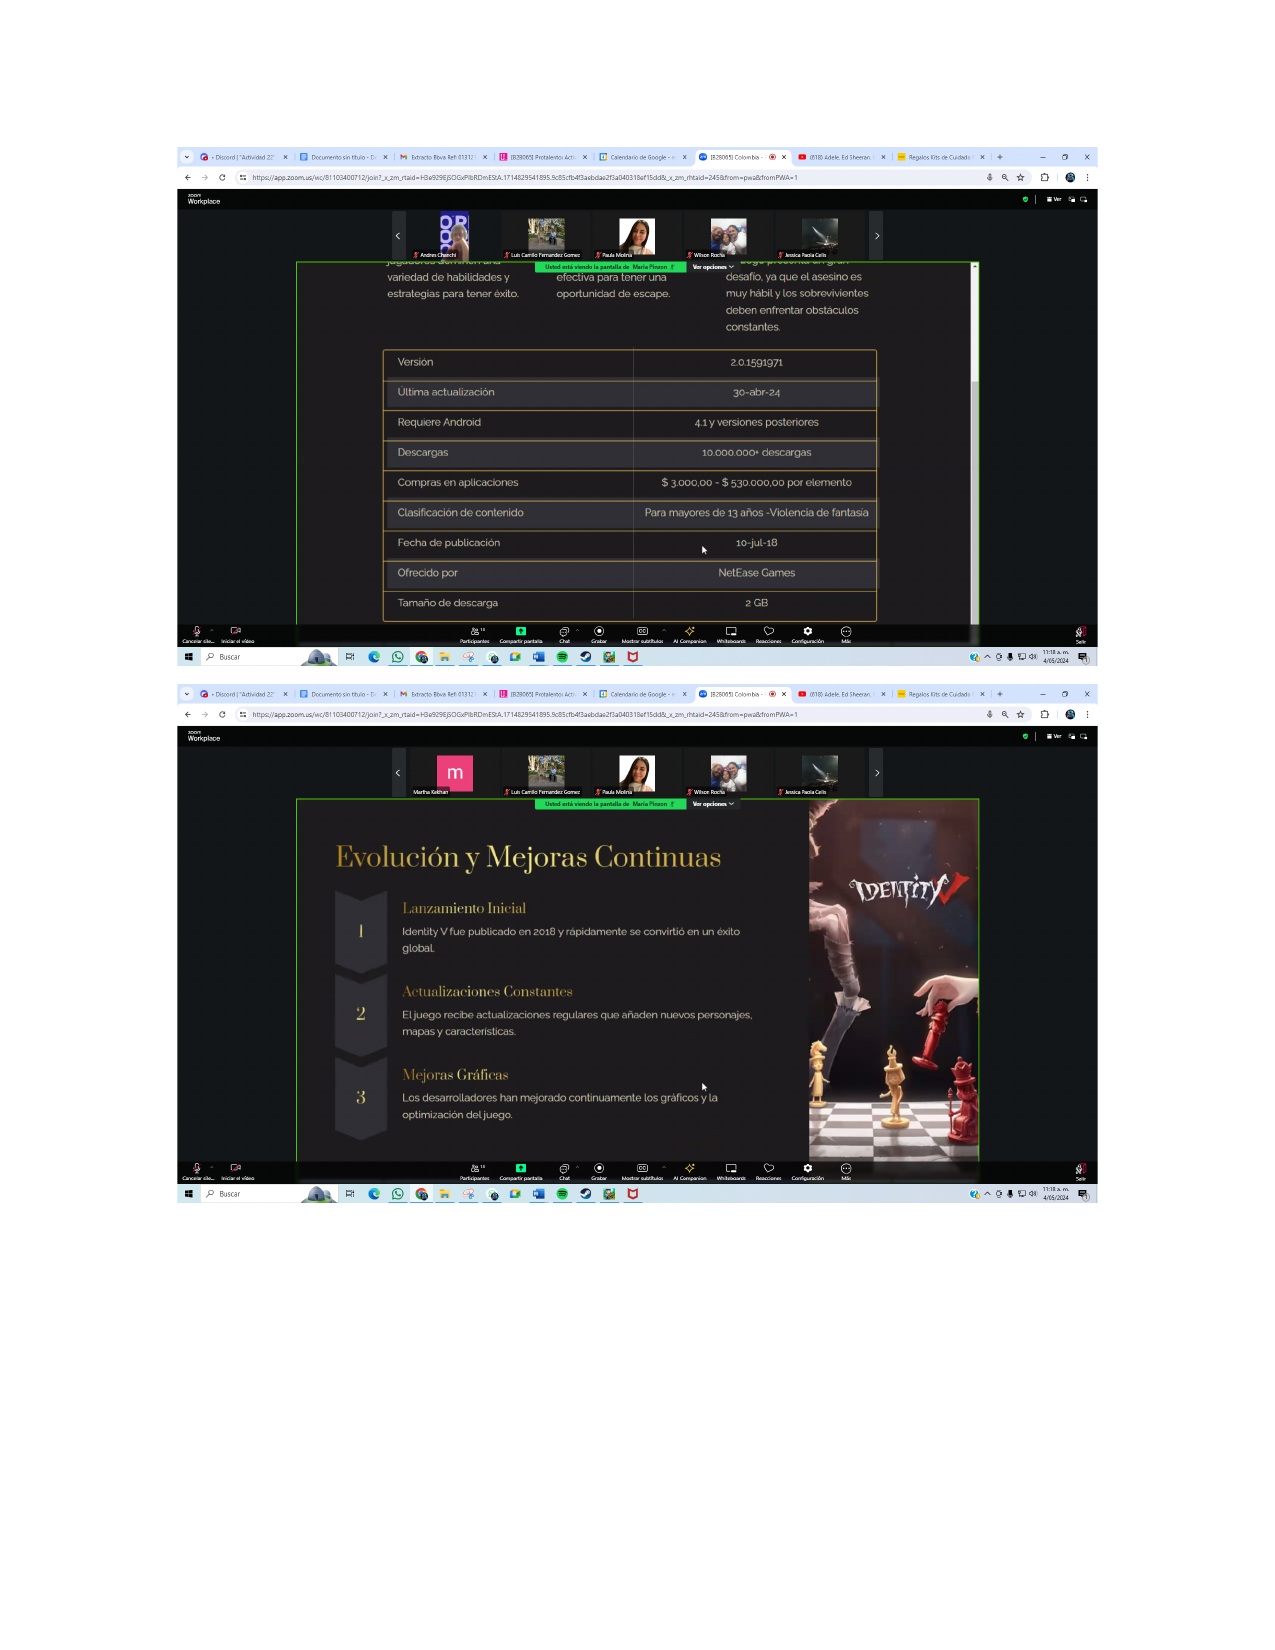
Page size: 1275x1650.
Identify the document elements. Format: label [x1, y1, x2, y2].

picture [177, 684, 1098, 1203]
picture [177, 147, 1098, 666]
